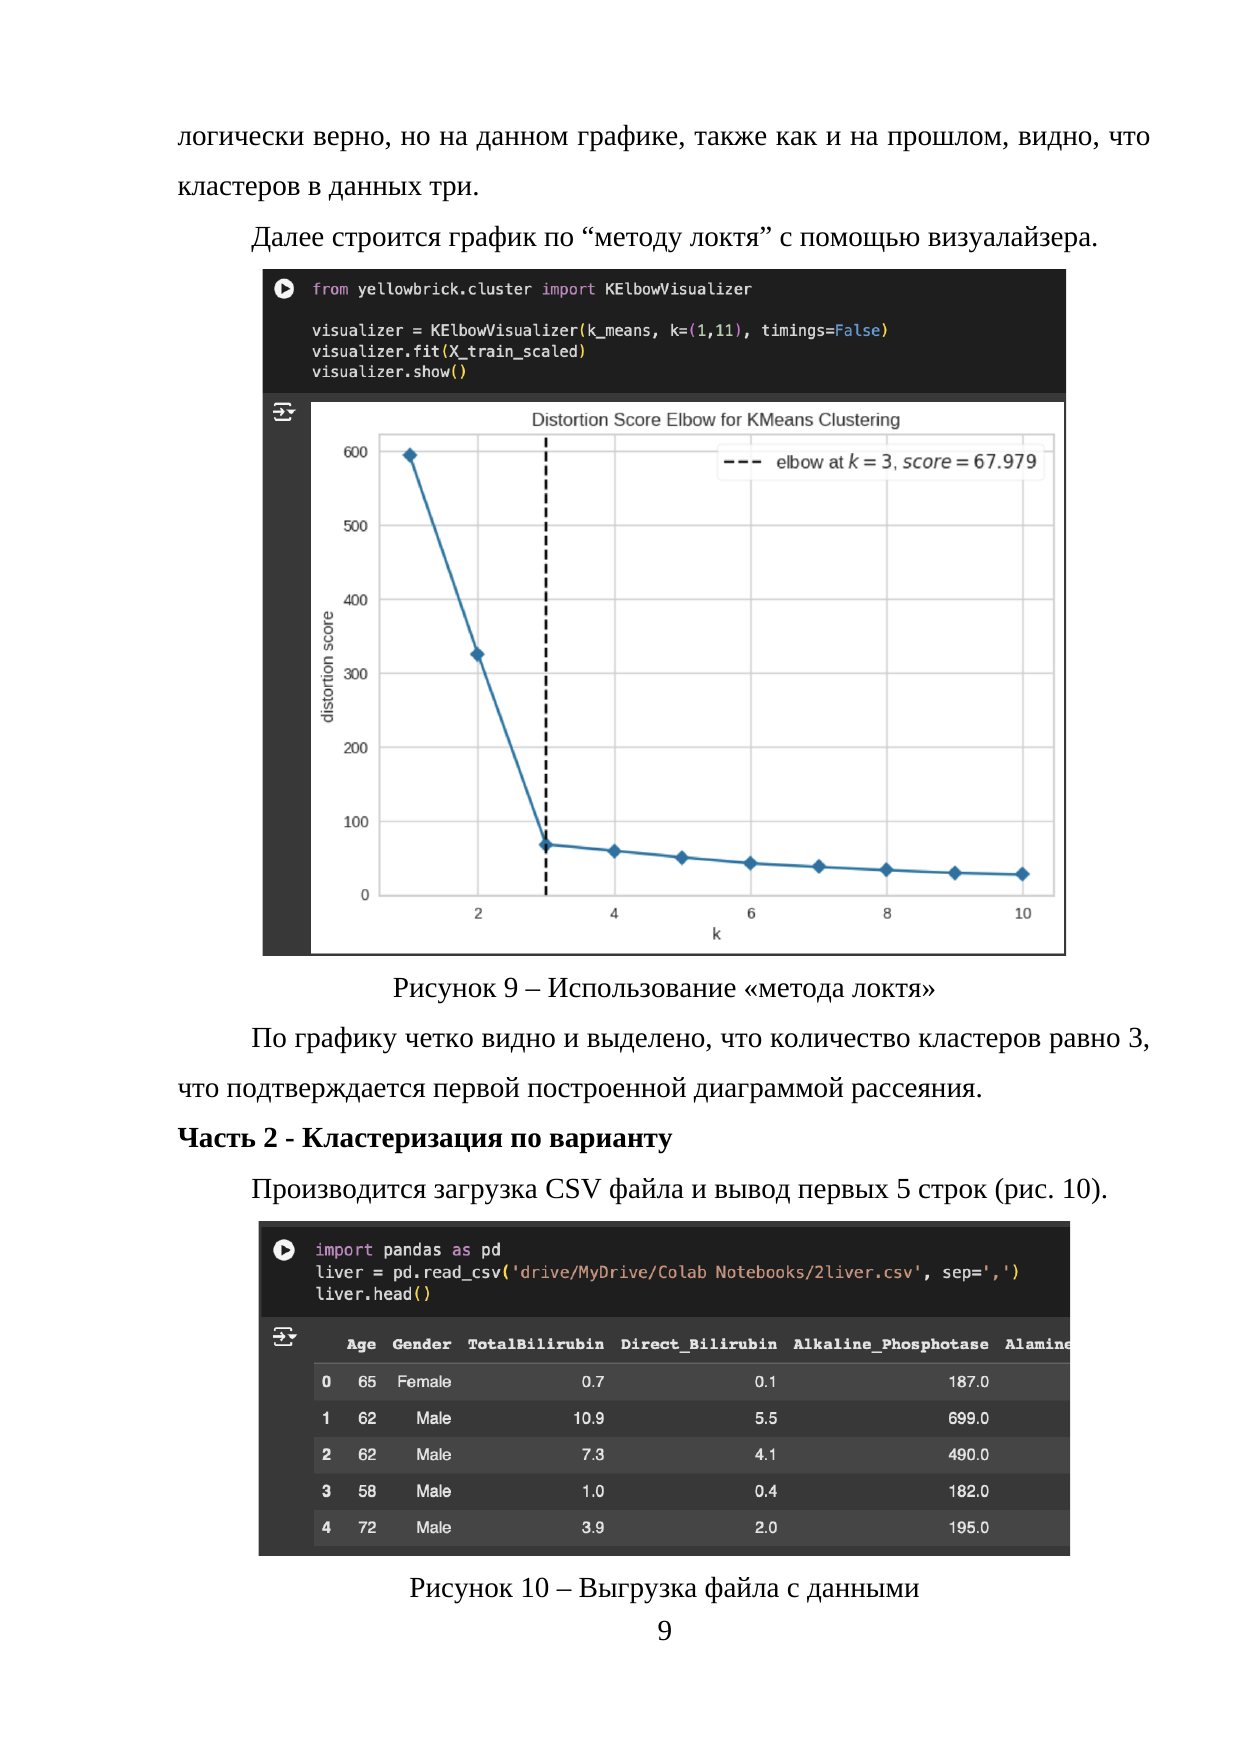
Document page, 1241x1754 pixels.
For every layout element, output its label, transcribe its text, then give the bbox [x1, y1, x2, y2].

text Далее строится график по “методу локтяˮ с помощью визуалайзера. [177, 219, 1152, 252]
text Производится загрузка CSV файла и вывод первых 5 строк (рис. 10). [177, 1171, 1152, 1204]
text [177, 118, 1152, 202]
text По графику четко видно и выделено, что количество кластеров равно 3, что подтверждается первой построенной диаграммой рассеяния. [177, 1020, 1152, 1104]
picture [262, 269, 1067, 956]
picture [258, 1221, 1071, 1556]
text Рисунок 10 – Выгрузка файла с данными [177, 1570, 1152, 1604]
text Часть 2 - Кластеризация по варианту [177, 1121, 1152, 1154]
text Рисунок 9 – Использование «метода локтя» [177, 970, 1152, 1003]
